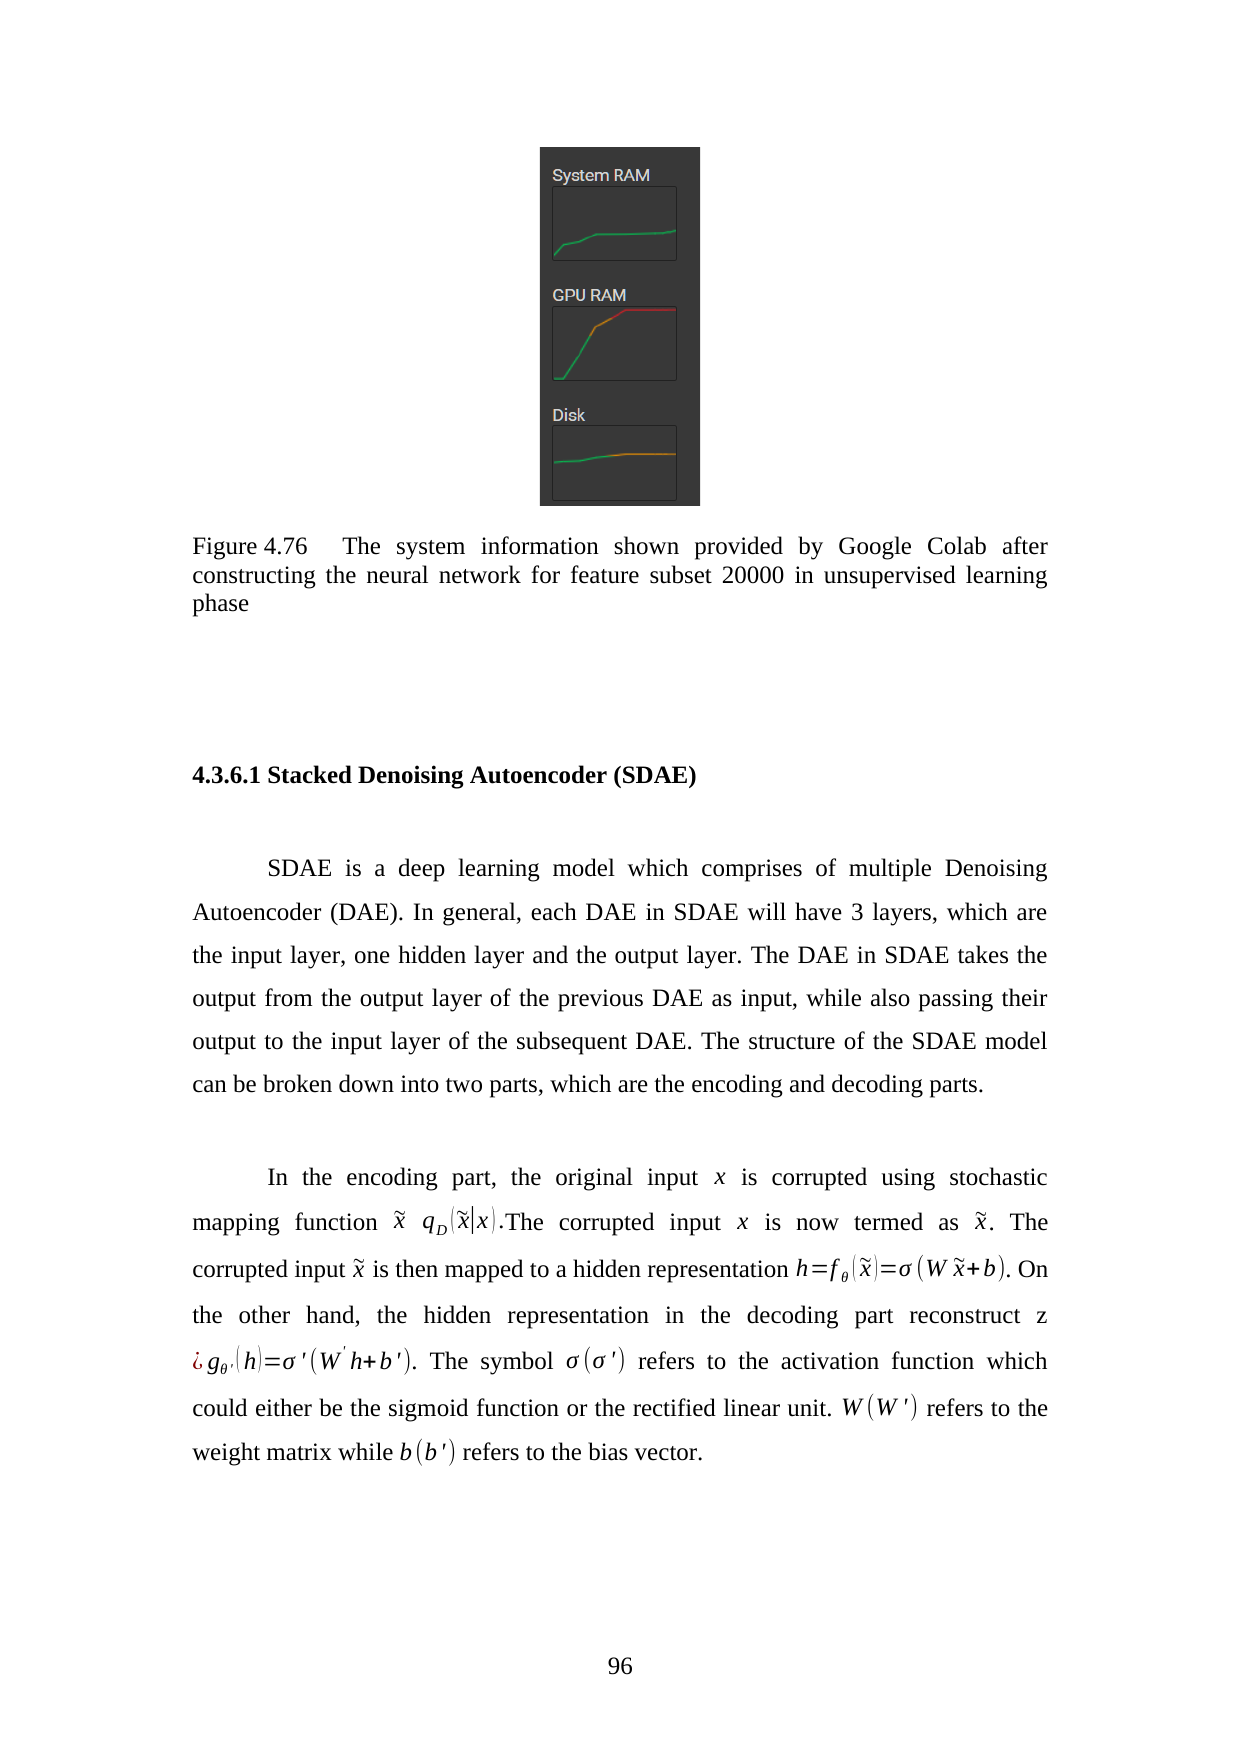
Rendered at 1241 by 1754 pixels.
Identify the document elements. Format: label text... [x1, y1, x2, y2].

subtitle Stacked Denoising Autoencoder (SDAE) [192, 760, 1048, 789]
picture [539, 147, 701, 506]
text In the encoding part, the original input is corrupted using stochastic mapping function The corrupted input is now termed as . The corrupted input is then mapped to a hidden representation . On the other hand, the hidden representation in the decoding part reconstruct z . The symbol refers to the activation function which could either be the sigmoid function or the rectified linear unit. refers to the weight matrix while refers to the bias vector. [192, 1162, 1048, 1467]
text SDAE is a deep learning model which comprises of multiple Denoising Autoencoder (DAE). In general, each DAE in SDAE will have 3 layers, which are the input layer, one hidden layer and the output layer. The DAE in SDAE takes the output from the output layer of the previous DAE as input, while also passing their output to the input layer of the subsequent DAE. The structure of the SDAE model can be broken down into two parts, which are the encoding and decoding parts. [192, 853, 1048, 1098]
